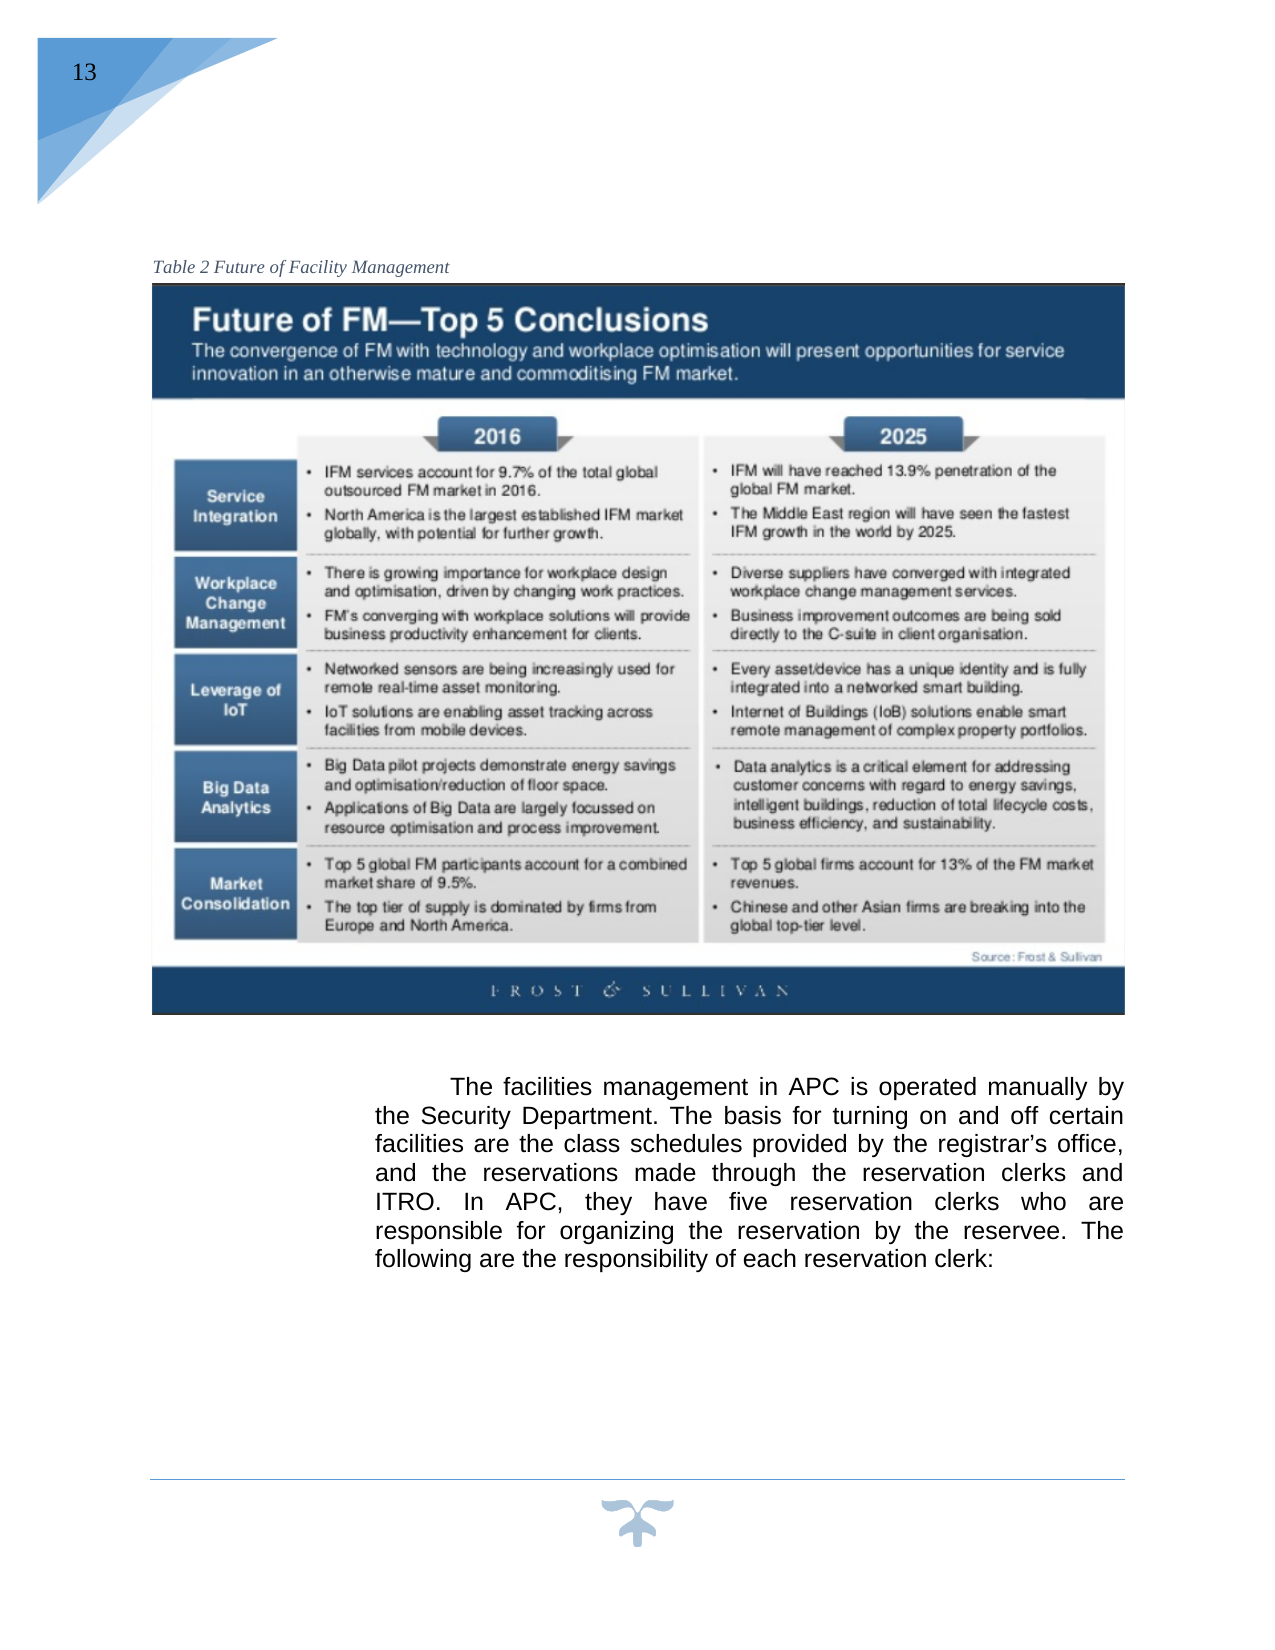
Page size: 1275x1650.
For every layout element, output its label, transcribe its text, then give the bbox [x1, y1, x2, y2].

picture [151, 283, 1125, 1015]
picture [37, 37, 279, 206]
text The facilities management in APC is operated manually by the Security Department. The basis for turning on and off certain facilities are the class schedules provided by the registrar’s office, and the reservations made through the reservation clerks and ITRO. In APC, they have five reservation clerks who are responsible for organizing the reservation by the reservee. The following are the responsibility of each reservation clerk: [375, 1072, 1125, 1273]
